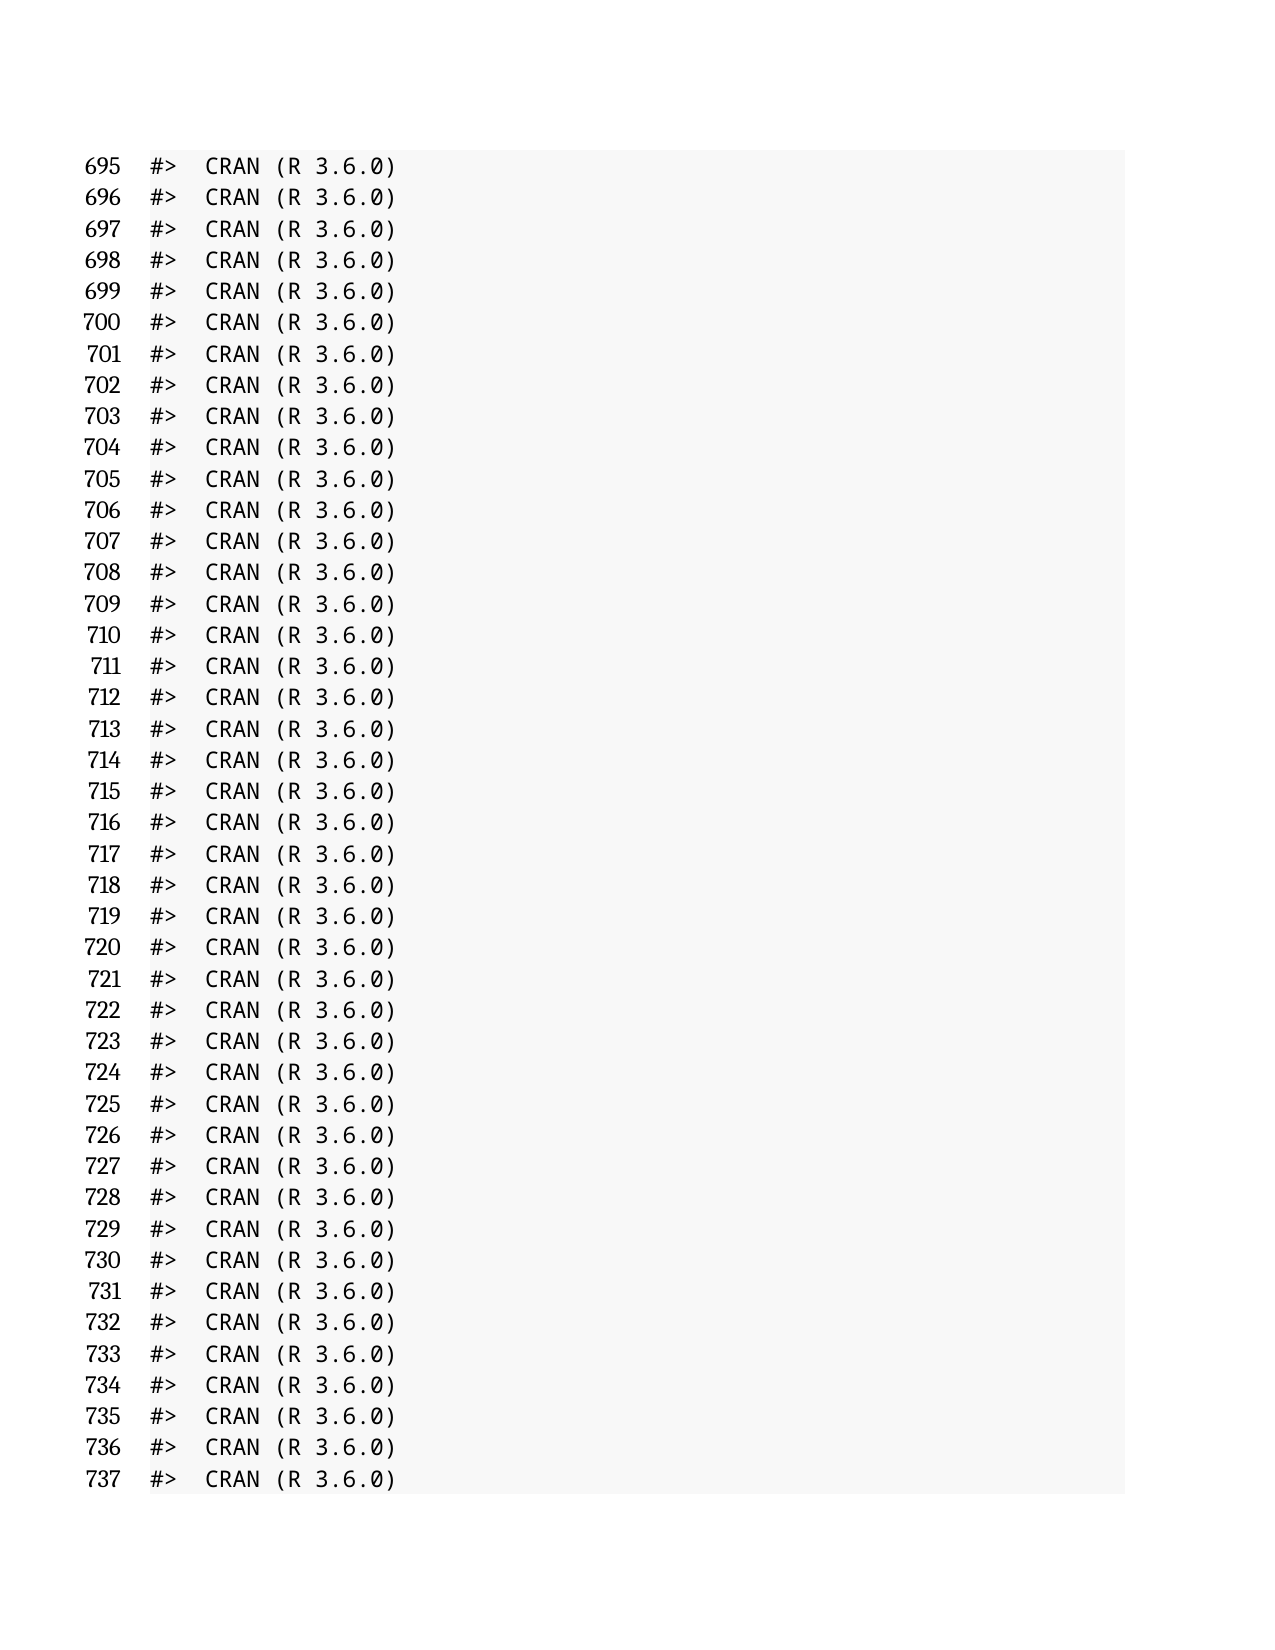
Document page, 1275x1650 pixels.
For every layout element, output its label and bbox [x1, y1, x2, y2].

text [150, 150, 1125, 1494]
